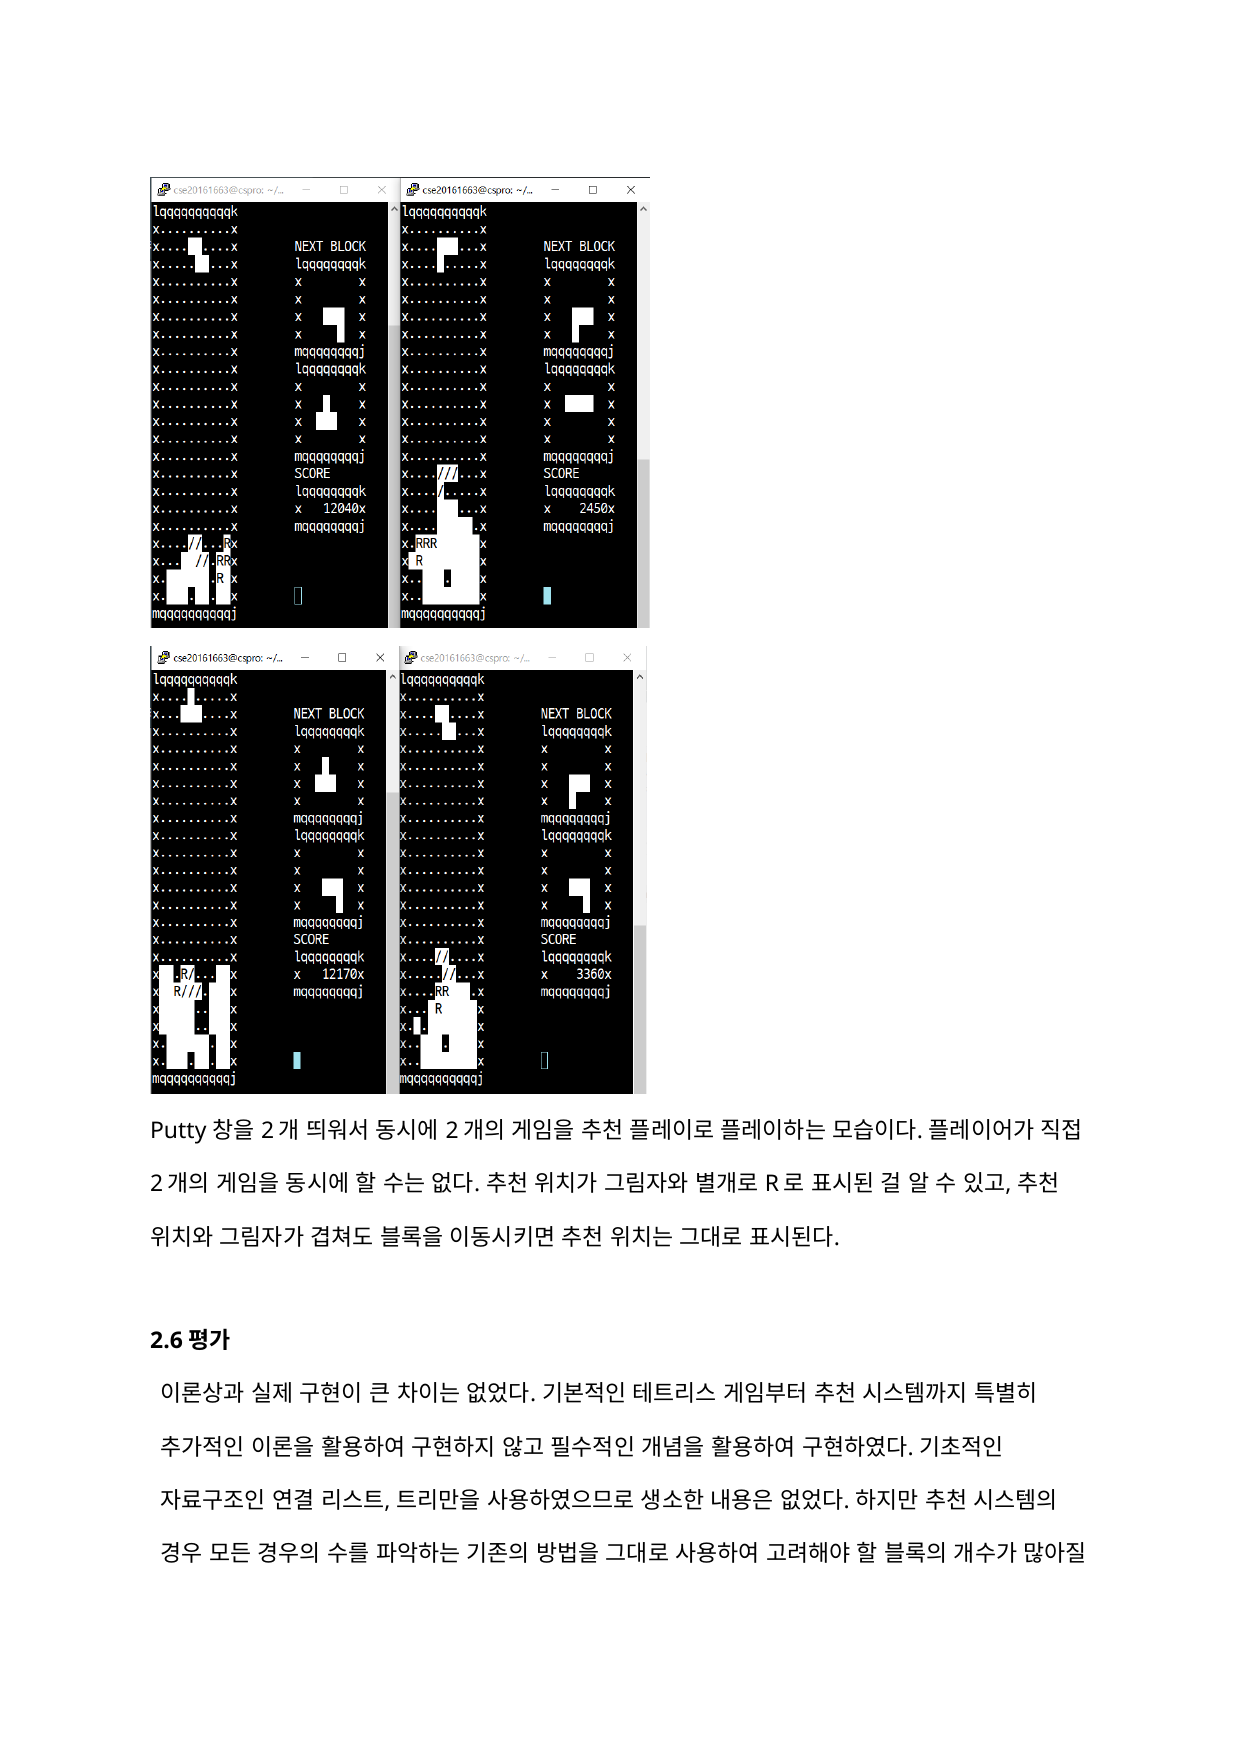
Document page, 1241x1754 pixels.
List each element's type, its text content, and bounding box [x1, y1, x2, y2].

picture [150, 646, 647, 1094]
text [160, 1375, 1090, 1568]
text 2.6 평가 [150, 1322, 1090, 1355]
picture [150, 177, 650, 628]
text Putty 창을 2개 띄워서 동시에 2개의 게임을 추천 플레이로 플레이하는 모습이다. 플레이어가 직접 2개의 게임을 동시에 할 수는 없다. 추천 위치가 그림자와 별개로 R로 표시된 걸 알 수 있고, 추천 위치와 그림자가 겹쳐도 블록을 이동시키면 추천 위치는 그대로 표시된다. [150, 1112, 1090, 1252]
